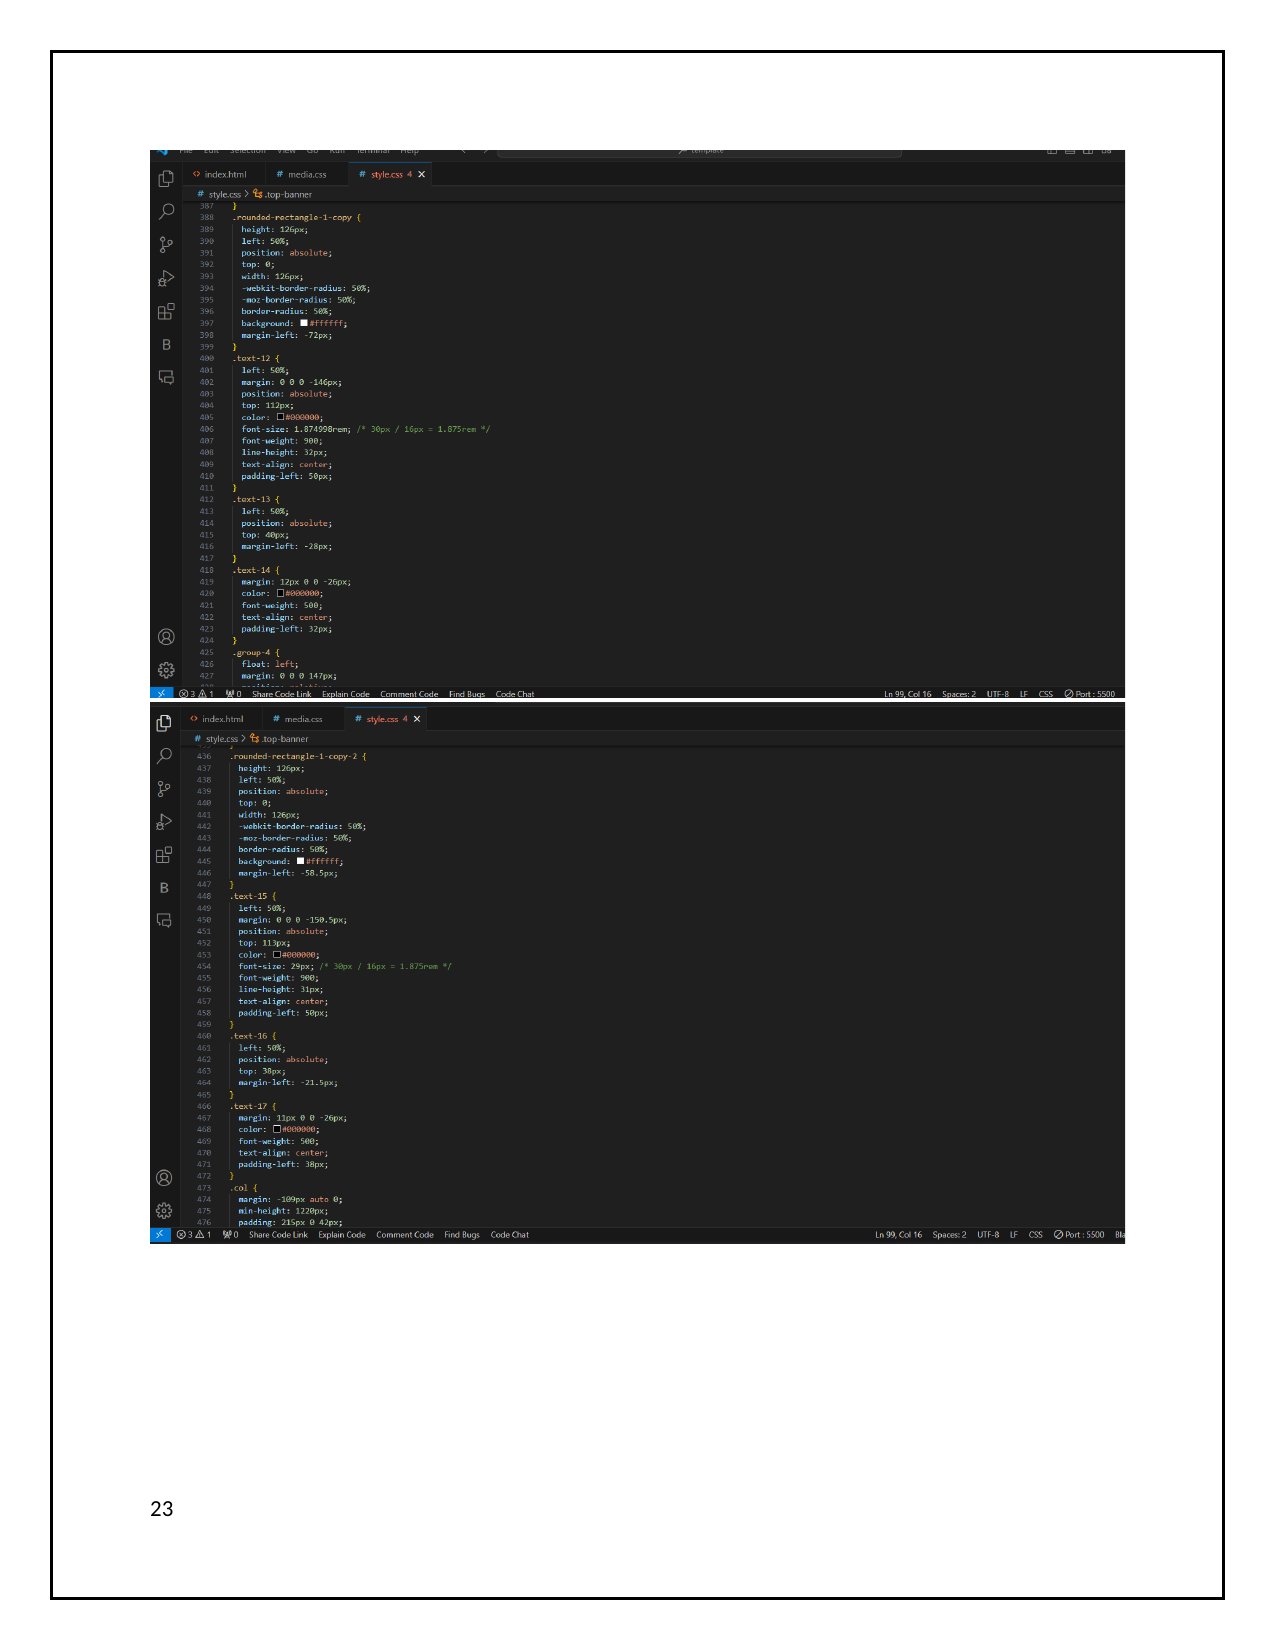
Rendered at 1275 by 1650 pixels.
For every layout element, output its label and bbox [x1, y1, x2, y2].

picture [150, 150, 1125, 698]
picture [150, 702, 1125, 1244]
